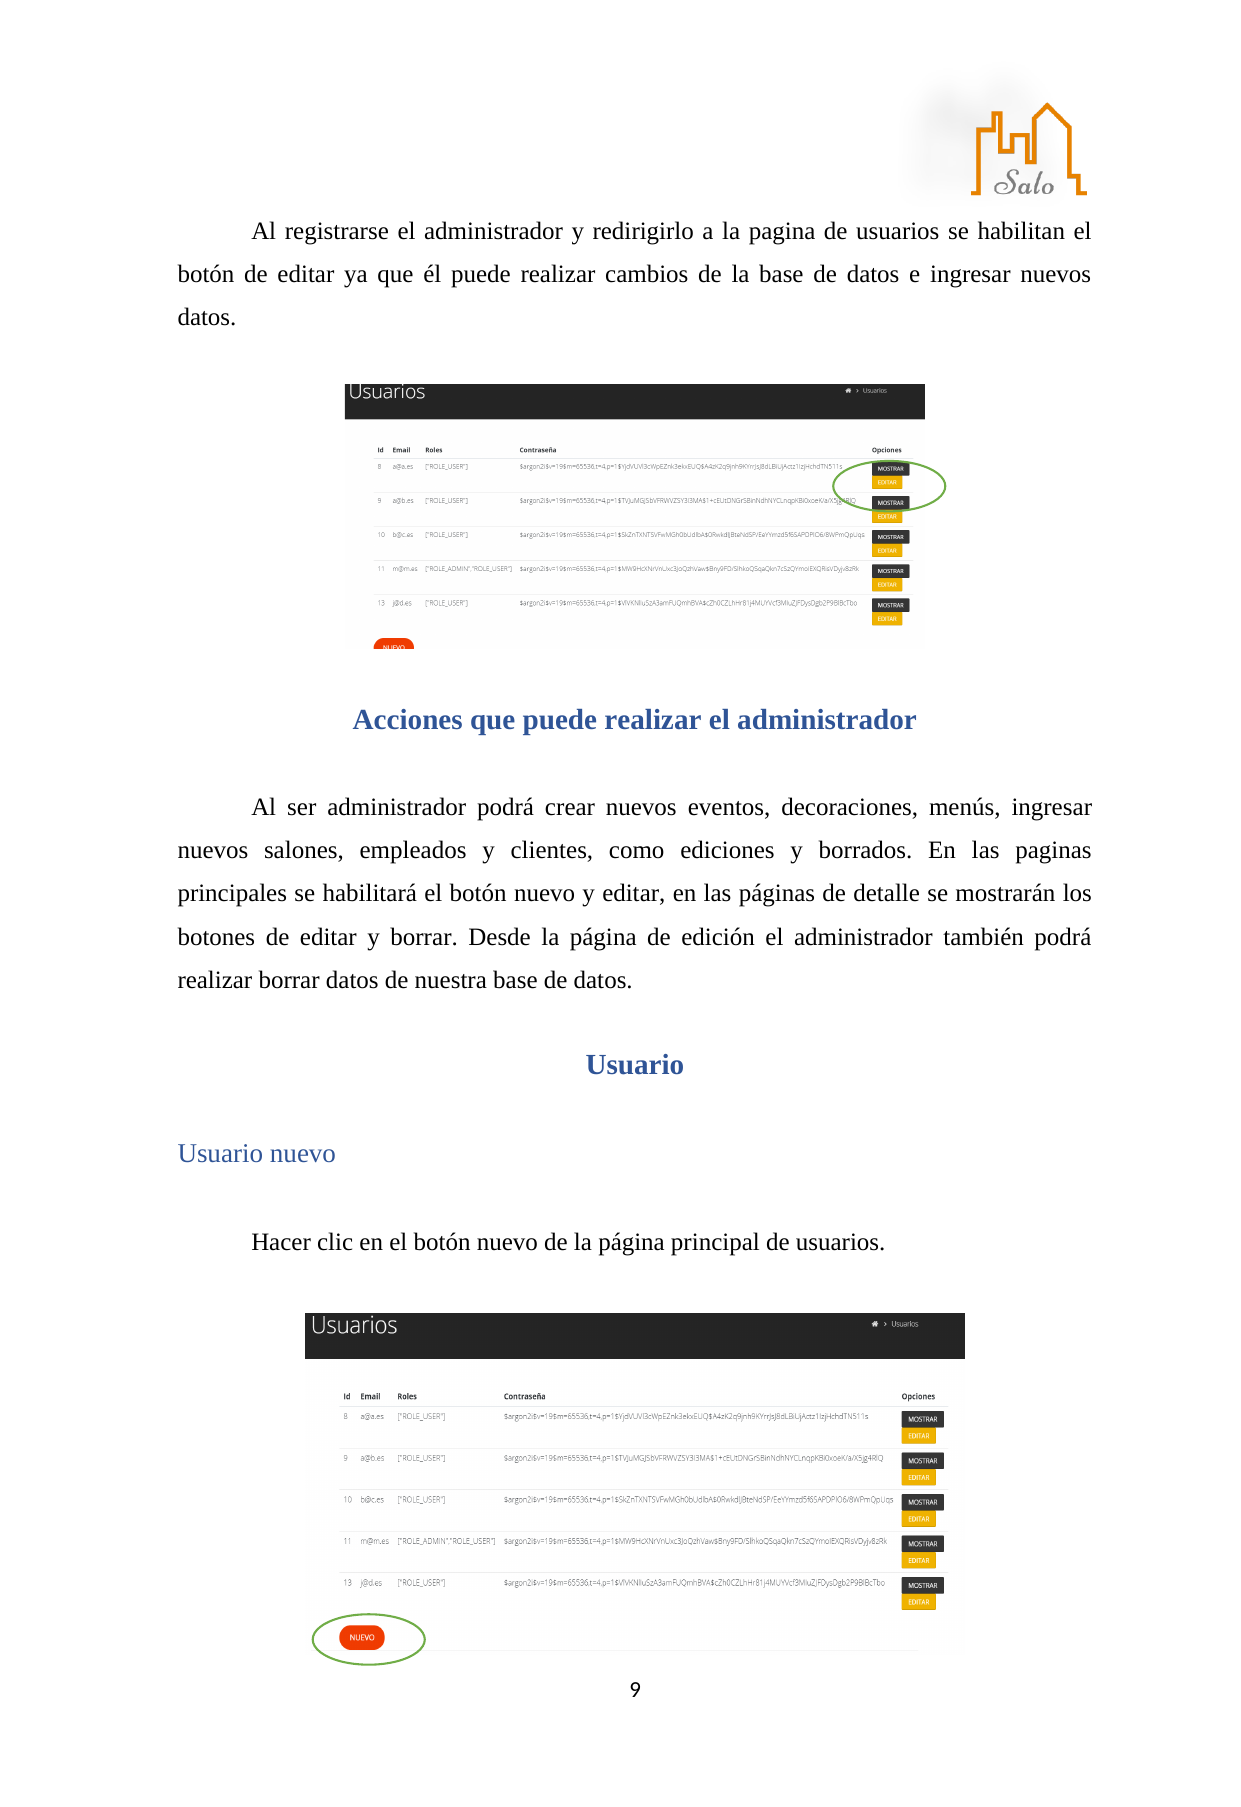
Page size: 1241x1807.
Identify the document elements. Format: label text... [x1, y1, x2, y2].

picture [314, 1616, 423, 1655]
text Hacer clic en el botón nuevo de la página principal de usuarios. [177, 1227, 1092, 1256]
picture [835, 462, 925, 510]
subtitle Usuario nuevo [177, 1137, 1092, 1168]
picture [964, 84, 1093, 213]
text Al ser administrador podrá crear nuevos eventos, decoraciones, menús, ingresar nuevos salones, empleados y clientes, como ediciones y borrados. En las paginas principales se habilitará el botón nuevo y editar, en las páginas de detalle se mostrarán los botones de editar y borrar. Desde la página de edición el administrador también podrá realizar borrar datos de nuestra base de datos. [177, 792, 1092, 993]
subtitle Usuario [177, 1047, 1092, 1081]
text Al registrarse el administrador y redirigirlo a la pagina de usuarios se habilitan el botón de editar ya que él puede realizar cambios de la base de datos e ingresar nuevos datos. [177, 216, 1092, 331]
picture [305, 1313, 965, 1655]
subtitle Acciones que puede realizar el administrador [177, 702, 1092, 736]
picture [344, 384, 925, 649]
